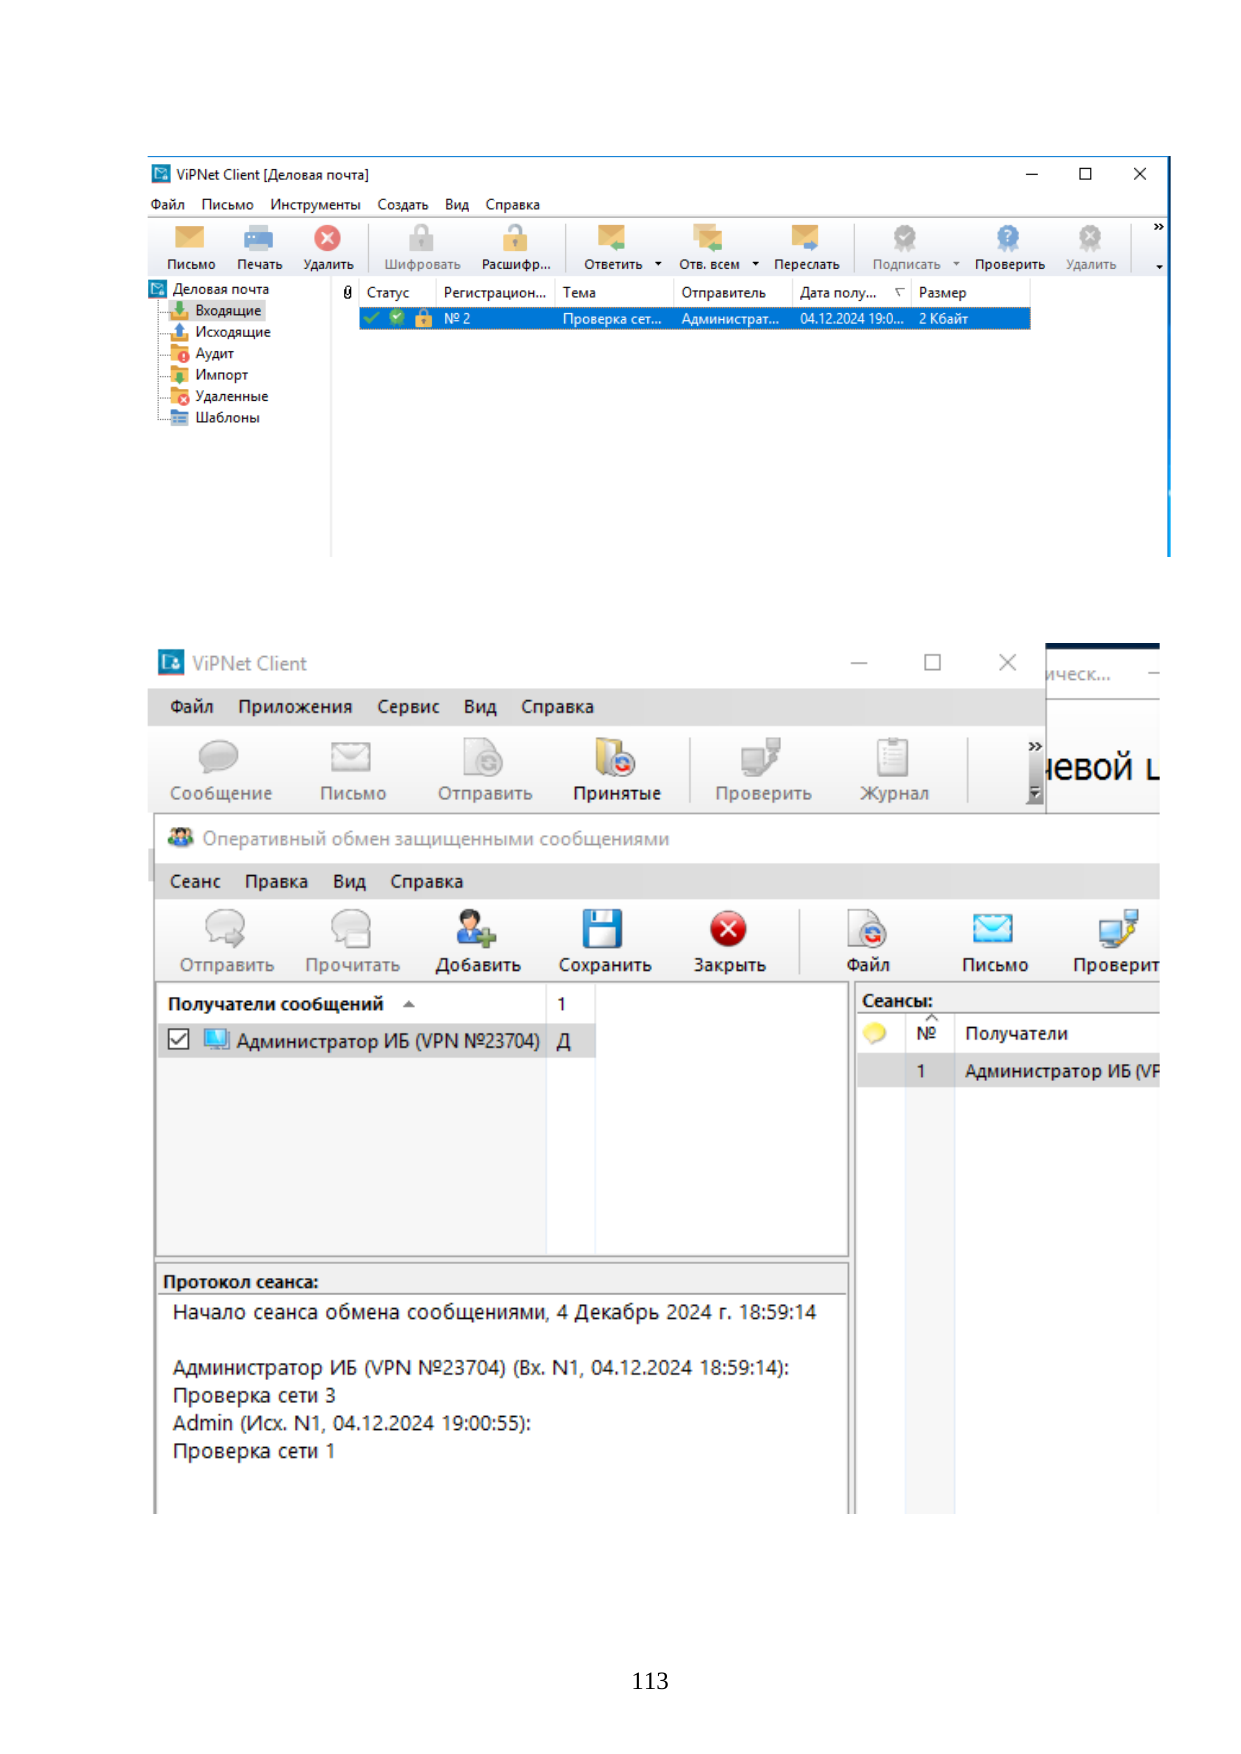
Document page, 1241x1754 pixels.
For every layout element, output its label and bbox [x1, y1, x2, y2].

picture [147, 643, 1160, 1514]
picture [147, 156, 1171, 557]
